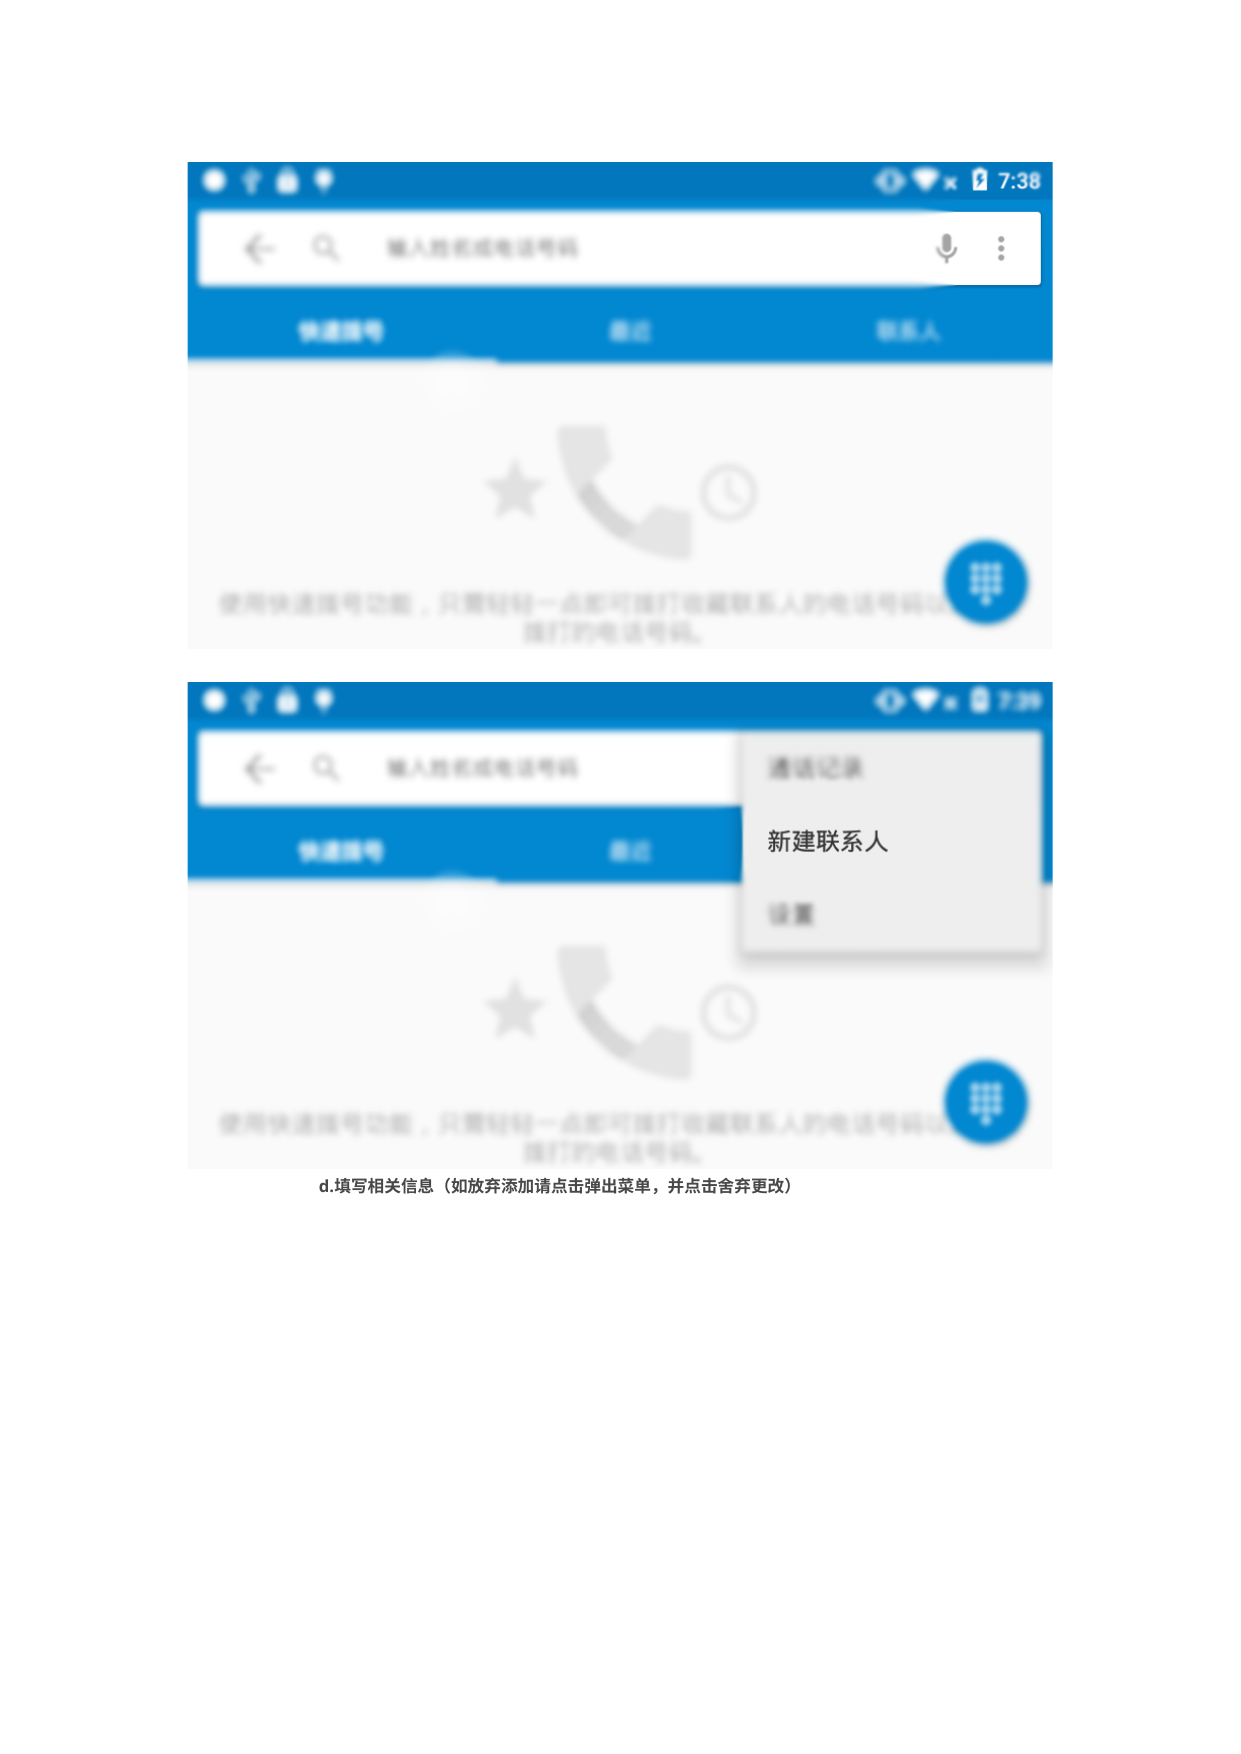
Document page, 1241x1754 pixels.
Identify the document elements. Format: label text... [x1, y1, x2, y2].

text d.填写相关信息（如放弃添加请点击弹出菜单，并点击舍弃更改） [187, 1169, 1053, 1202]
picture [187, 682, 1053, 1169]
picture [187, 162, 1053, 649]
